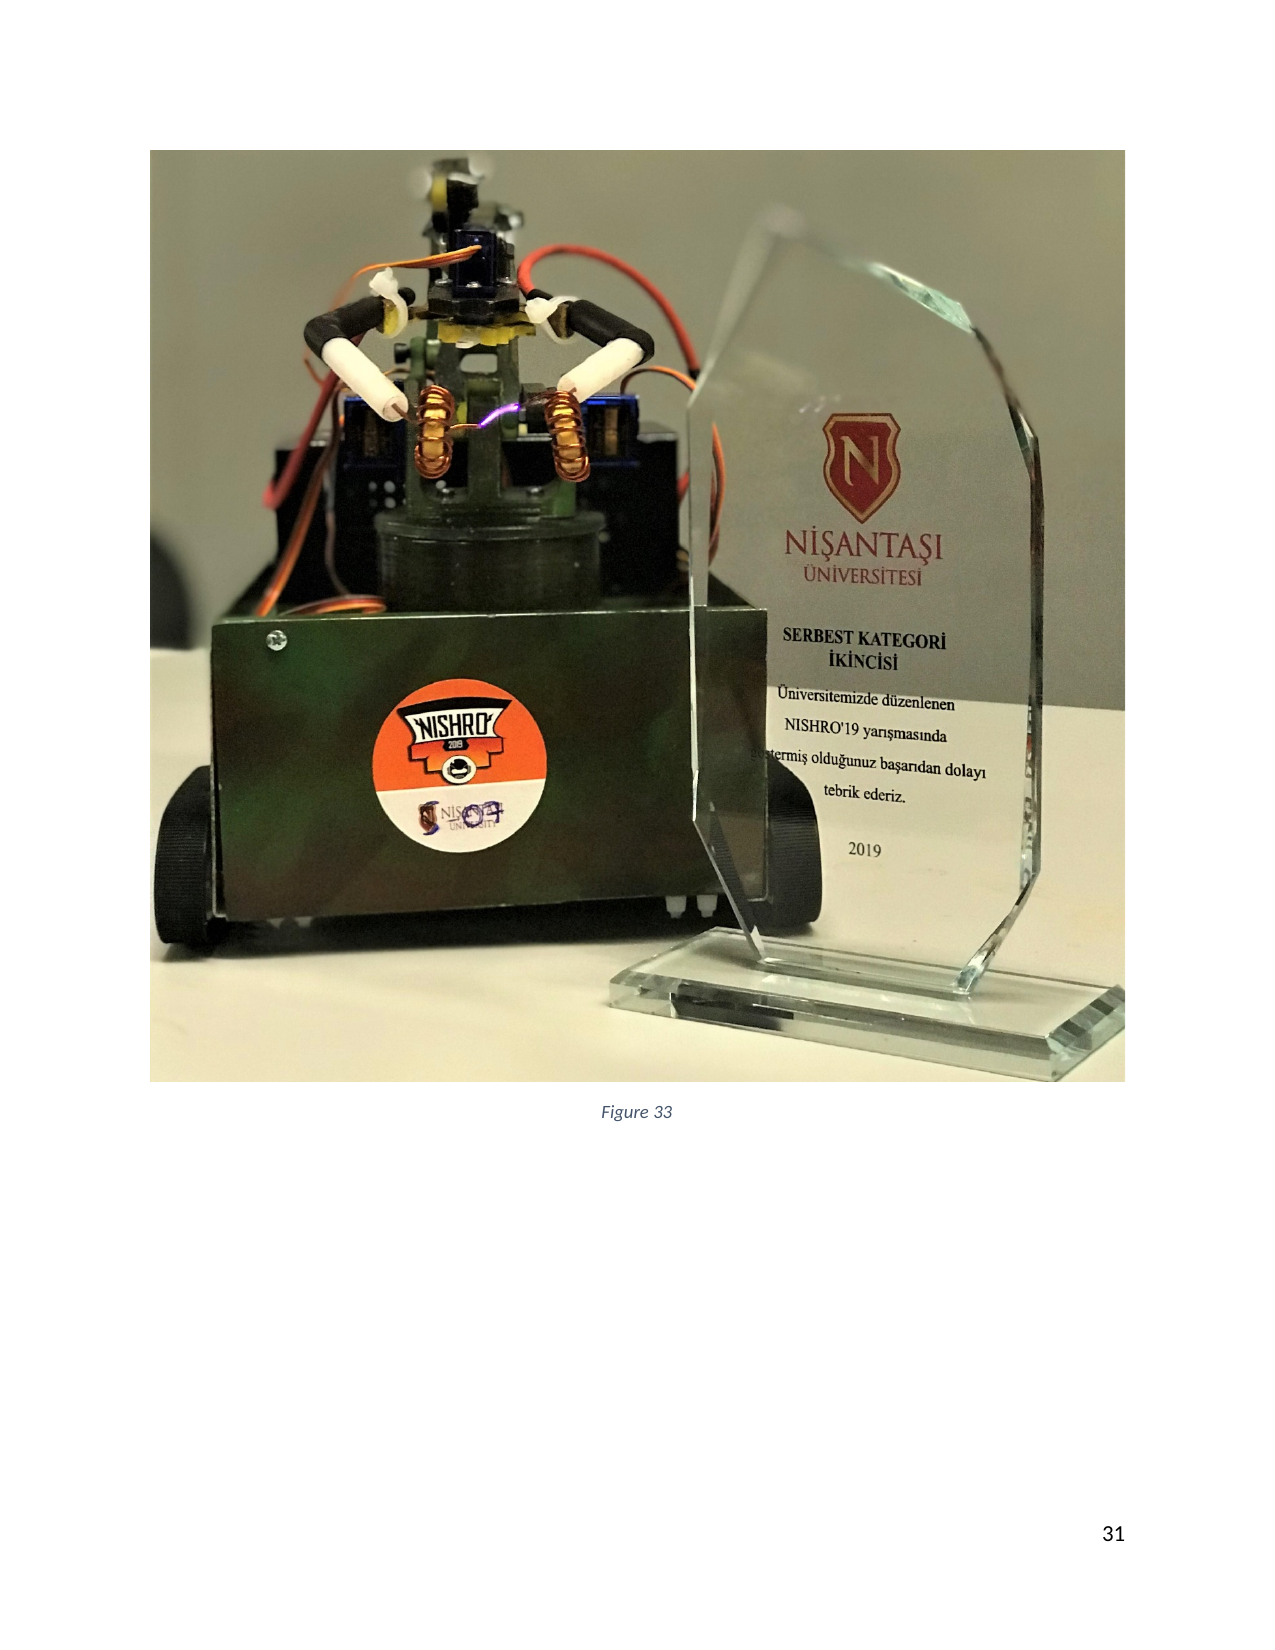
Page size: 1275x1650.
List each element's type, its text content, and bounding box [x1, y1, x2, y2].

picture [150, 150, 1125, 1082]
